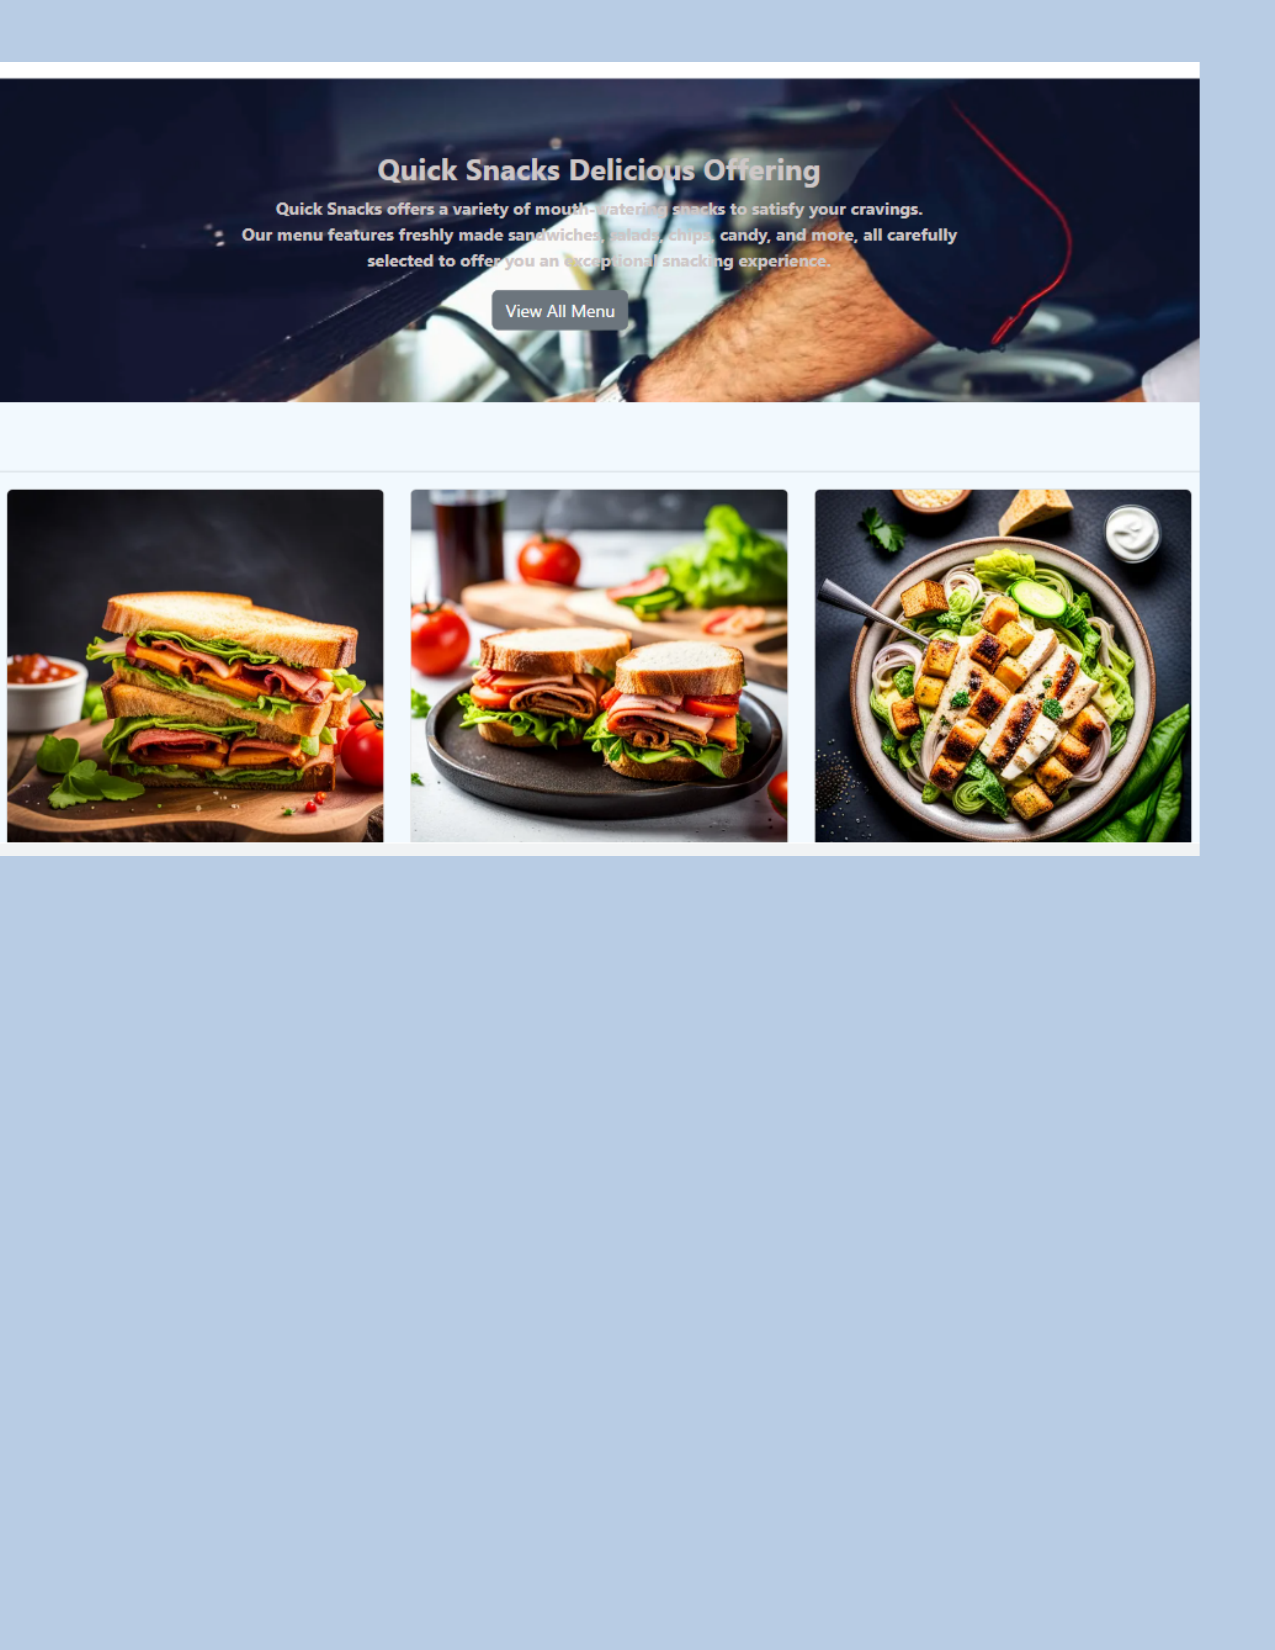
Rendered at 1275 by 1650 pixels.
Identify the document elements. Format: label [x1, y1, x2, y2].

picture [0, 62, 1200, 856]
